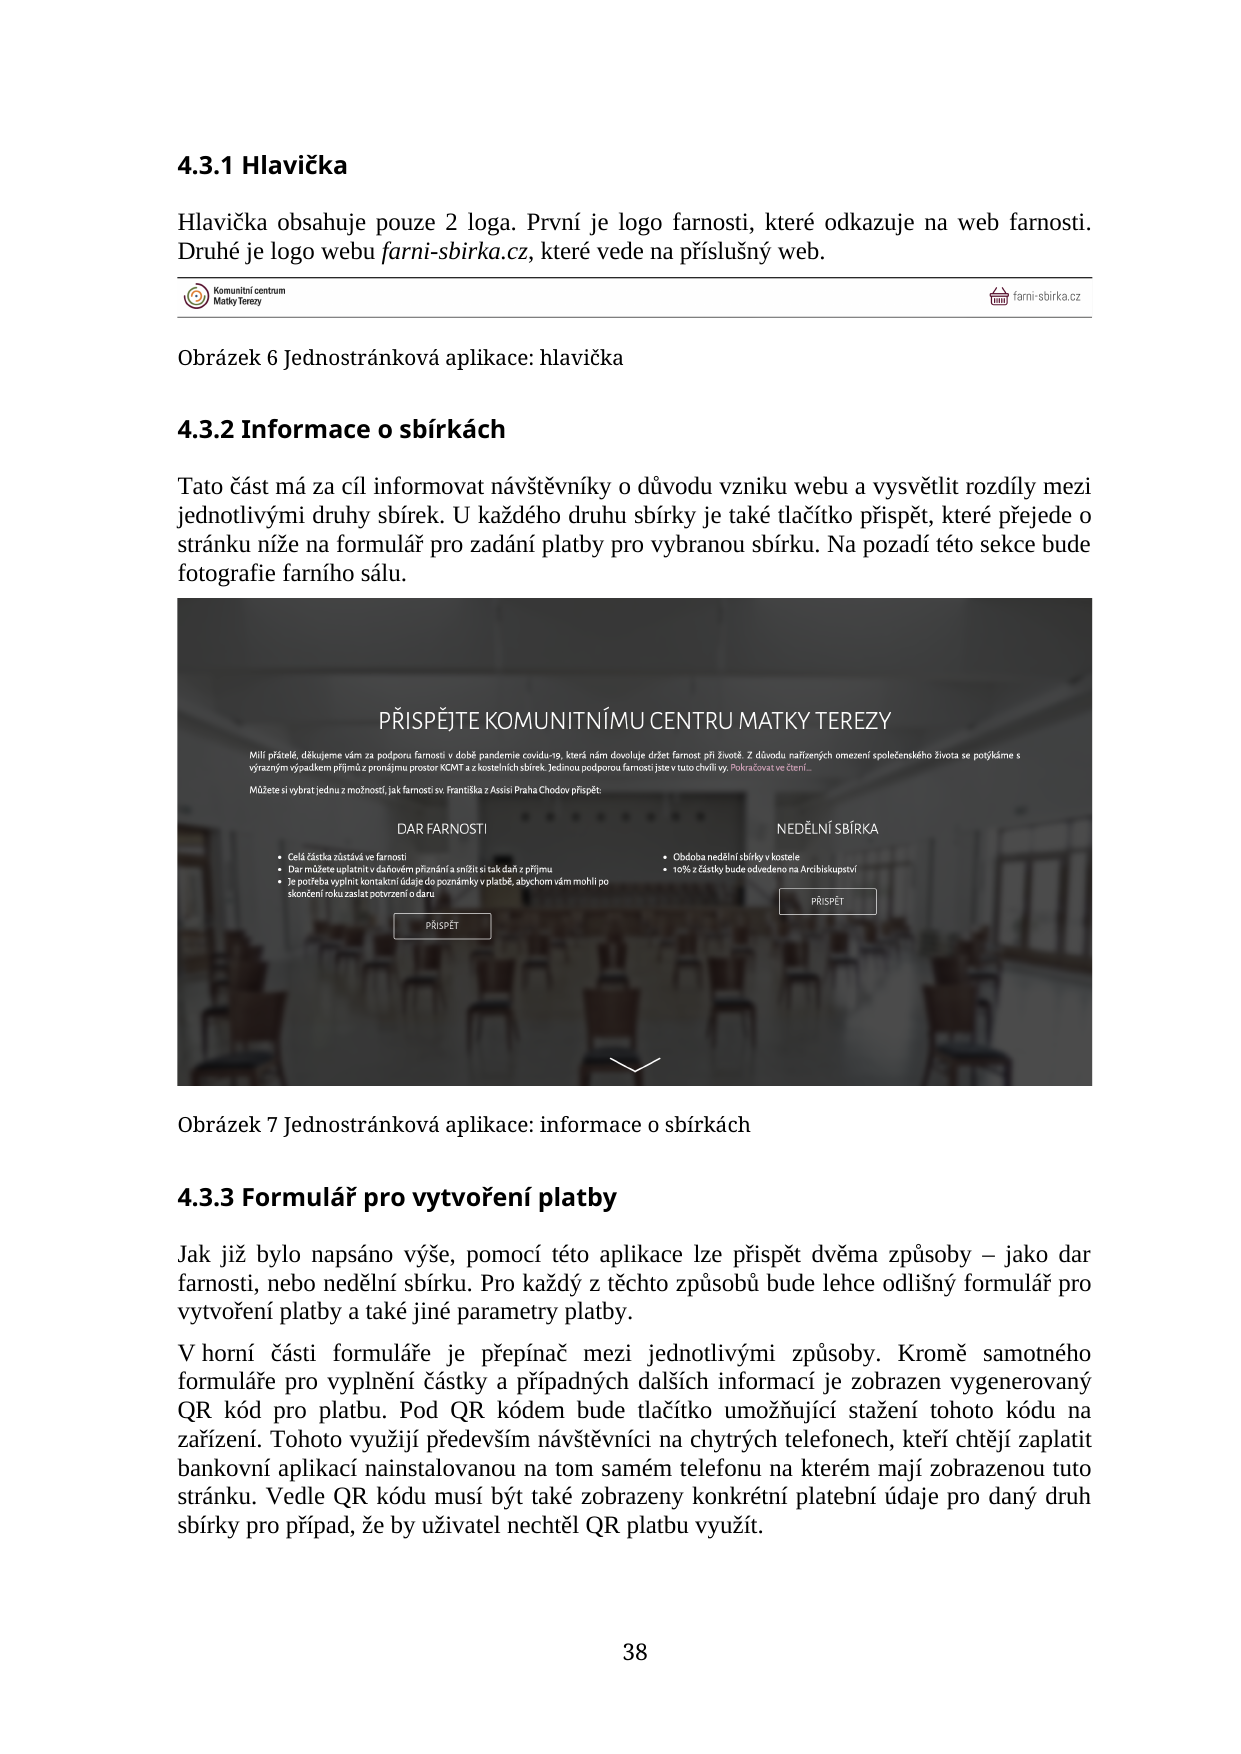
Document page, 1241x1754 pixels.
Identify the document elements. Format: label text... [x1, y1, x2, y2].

subtitle Hlavička [177, 148, 1092, 182]
picture [177, 598, 1093, 1086]
text Jak již bylo napsáno výše, pomocí této aplikace lze přispět dvěma způsoby – jako dar farnosti, nebo nedělní sbírku. Pro každý z těchto způsobů bude lehce odlišný formulář pro vytvoření platby a také jiné parametry platby. [177, 1239, 1092, 1325]
picture [177, 277, 1093, 318]
text V horní části formuláře je přepínač mezi jednotlivými způsoby. Kromě samotného formuláře pro vyplnění částky a případných dalších informací je zobrazen vygenerovaný QR kód pro platbu. Pod QR kódem bude tlačítko umožňující stažení tohoto kódu na zařízení. Tohoto využijí především návštěvníci na chytrých telefonech, kteří chtějí zaplatit bankovní aplikací nainstalovanou na tom samém telefonu na kterém mají zobrazenou tuto stránku. Vedle QR kódu musí být také zobrazeny konkrétní platební údaje pro daný druh sbírky pro případ, že by uživatel nechtěl QR platbu využít. [177, 1338, 1092, 1539]
subtitle Formulář pro vytvoření platby [177, 1179, 1092, 1213]
text Obrázek 7 Jednostránková aplikace: informace o sbírkách [177, 1110, 1092, 1139]
text Hlavička obsahuje pouze 2 loga. První je logo farnosti, které odkazuje na web farnosti. Druhé je logo webu farni-sbirka.cz, které vede na příslušný web. [177, 207, 1092, 265]
text Tato část má za cíl informovat návštěvníky o důvodu vzniku webu a vysvětlit rozdíly mezi jednotlivými druhy sbírek. U každého druhu sbírky je také tlačítko přispět, které přejede o stránku níže na formulář pro zadání platby pro vybranou sbírku. Na pozadí této sekce bude fotografie farního sálu. [177, 471, 1092, 586]
text Obrázek 6 Jednostránková aplikace: hlavička [177, 343, 1092, 371]
subtitle Informace o sbírkách [177, 412, 1092, 446]
